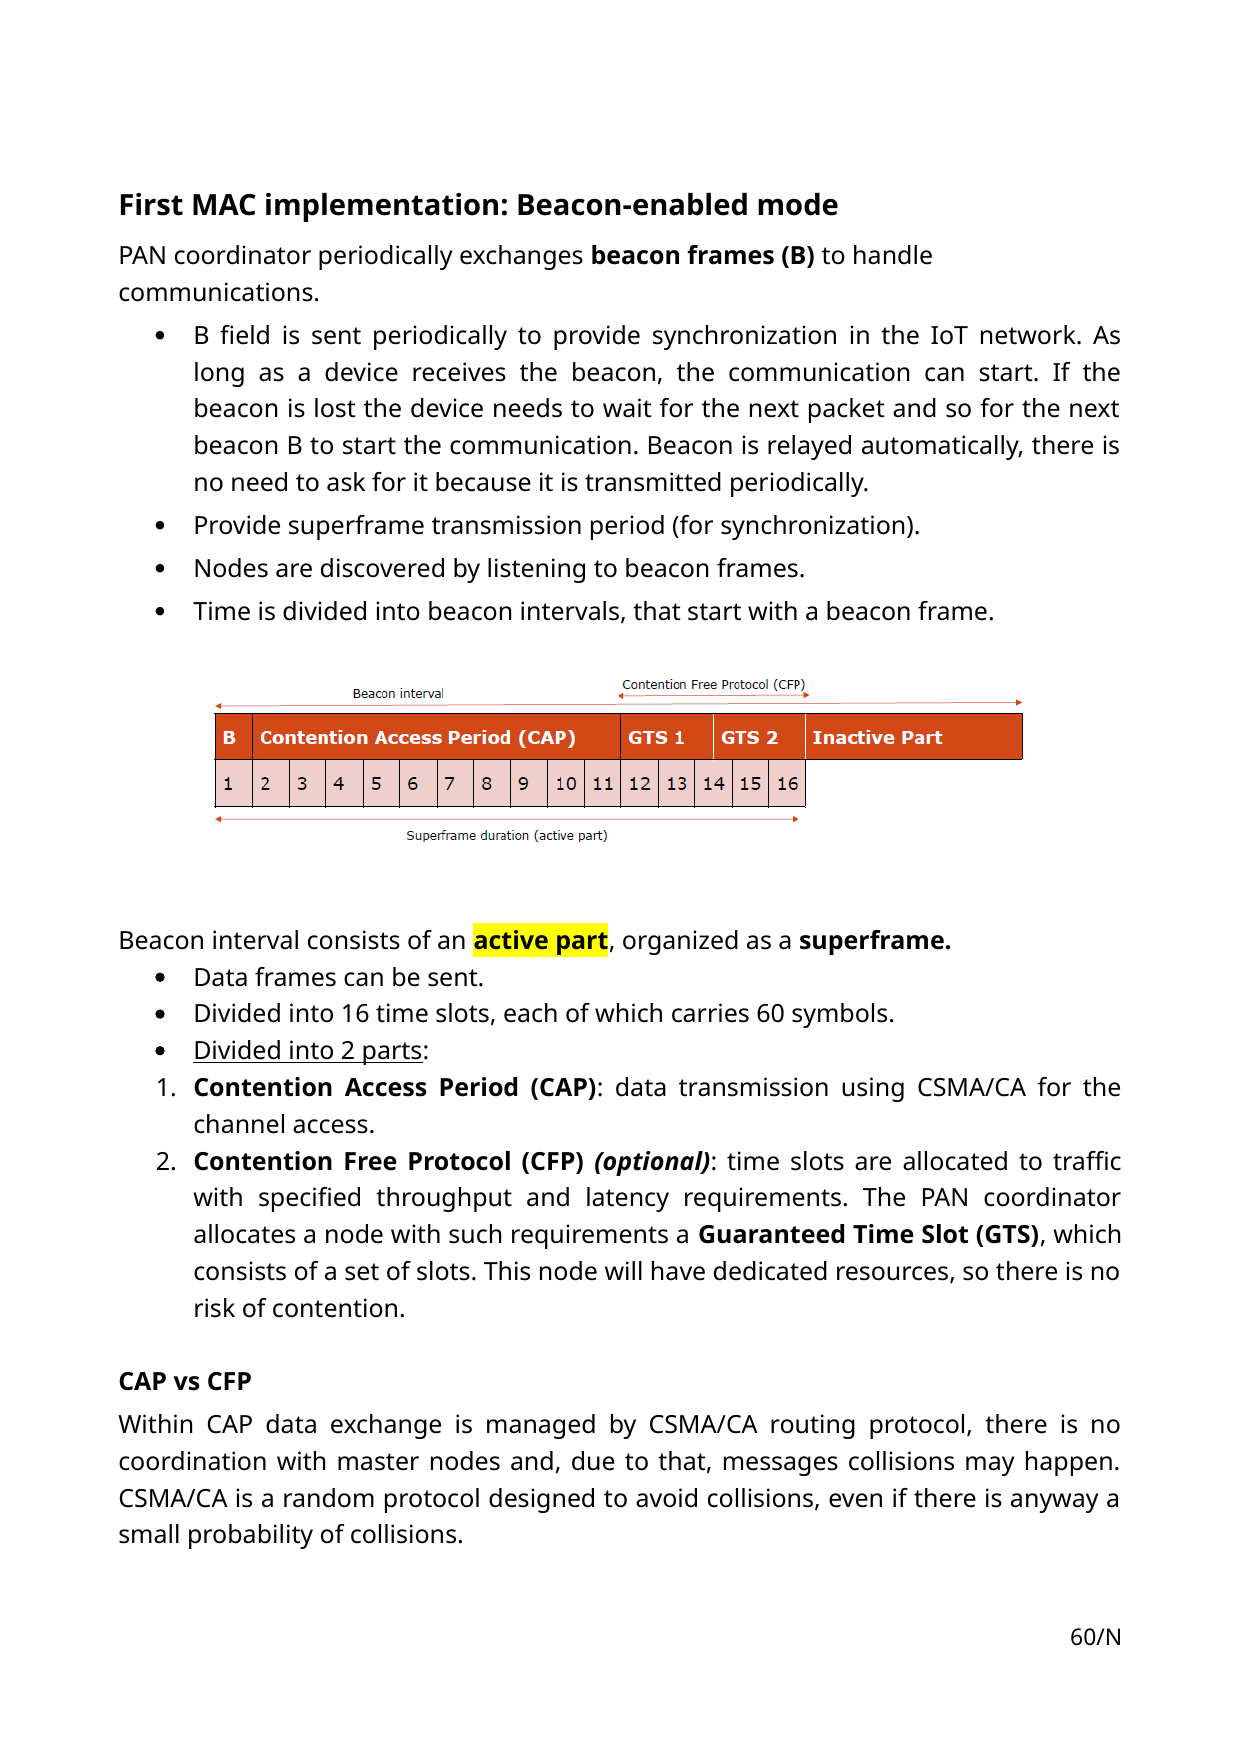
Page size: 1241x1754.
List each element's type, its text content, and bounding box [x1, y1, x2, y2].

text First MAC implementation: Beacon-enabled mode [118, 184, 1122, 224]
text PAN coordinator periodically exchanges beacon frames (B) to handle communications. [118, 238, 1122, 308]
text Within CAP data exchange is managed by CSMA/CA routing protocol, there is no coordination with master nodes and, due to that, messages collisions may happen. CSMA/CA is a random protocol designed to avoid collisions, even if there is anyway a small probability of collisions. [118, 1407, 1122, 1551]
list Provide superframe transmission period (for synchronization). [156, 507, 1122, 542]
list Contention Access Period (CAP): data transmission using CSMA/CA for the channel access. [156, 1069, 1122, 1140]
list B field is sent periodically to provide synchronization in the IoT network. As long as a device receives the beacon, the communication can start. If the beacon is lost the device needs to wait for the next packet and so for the next beacon B to start the communication. Beacon is relayed automatically, there is no need to ask for it because it is transmitted periodically. [156, 317, 1122, 498]
picture [206, 667, 1035, 847]
text CAP vs CFP [118, 1364, 1122, 1398]
list Divided into 16 time slots, each of which carries 60 symbols. [156, 996, 1122, 1030]
list Divided into 2 parts: [156, 1033, 1122, 1067]
list Nodes are discovered by listening to beacon frames. [156, 551, 1122, 584]
text Beacon interval consists of an active part, organized as a superframe. [118, 922, 1122, 957]
list Time is divided into beacon intervals, that start with a beacon frame. [156, 593, 1122, 628]
list Contention Free Protocol (CFP) (optional): time slots are allocated to traffic with specified throughput and latency requirements. The PAN coordinator allocates a node with such requirements a Guaranteed Time Slot (GTS), which consists of a set of slots. This node will have dedicated resources, so there is no risk of contention. [156, 1143, 1122, 1324]
list Data frames can be sent. [156, 959, 1122, 993]
